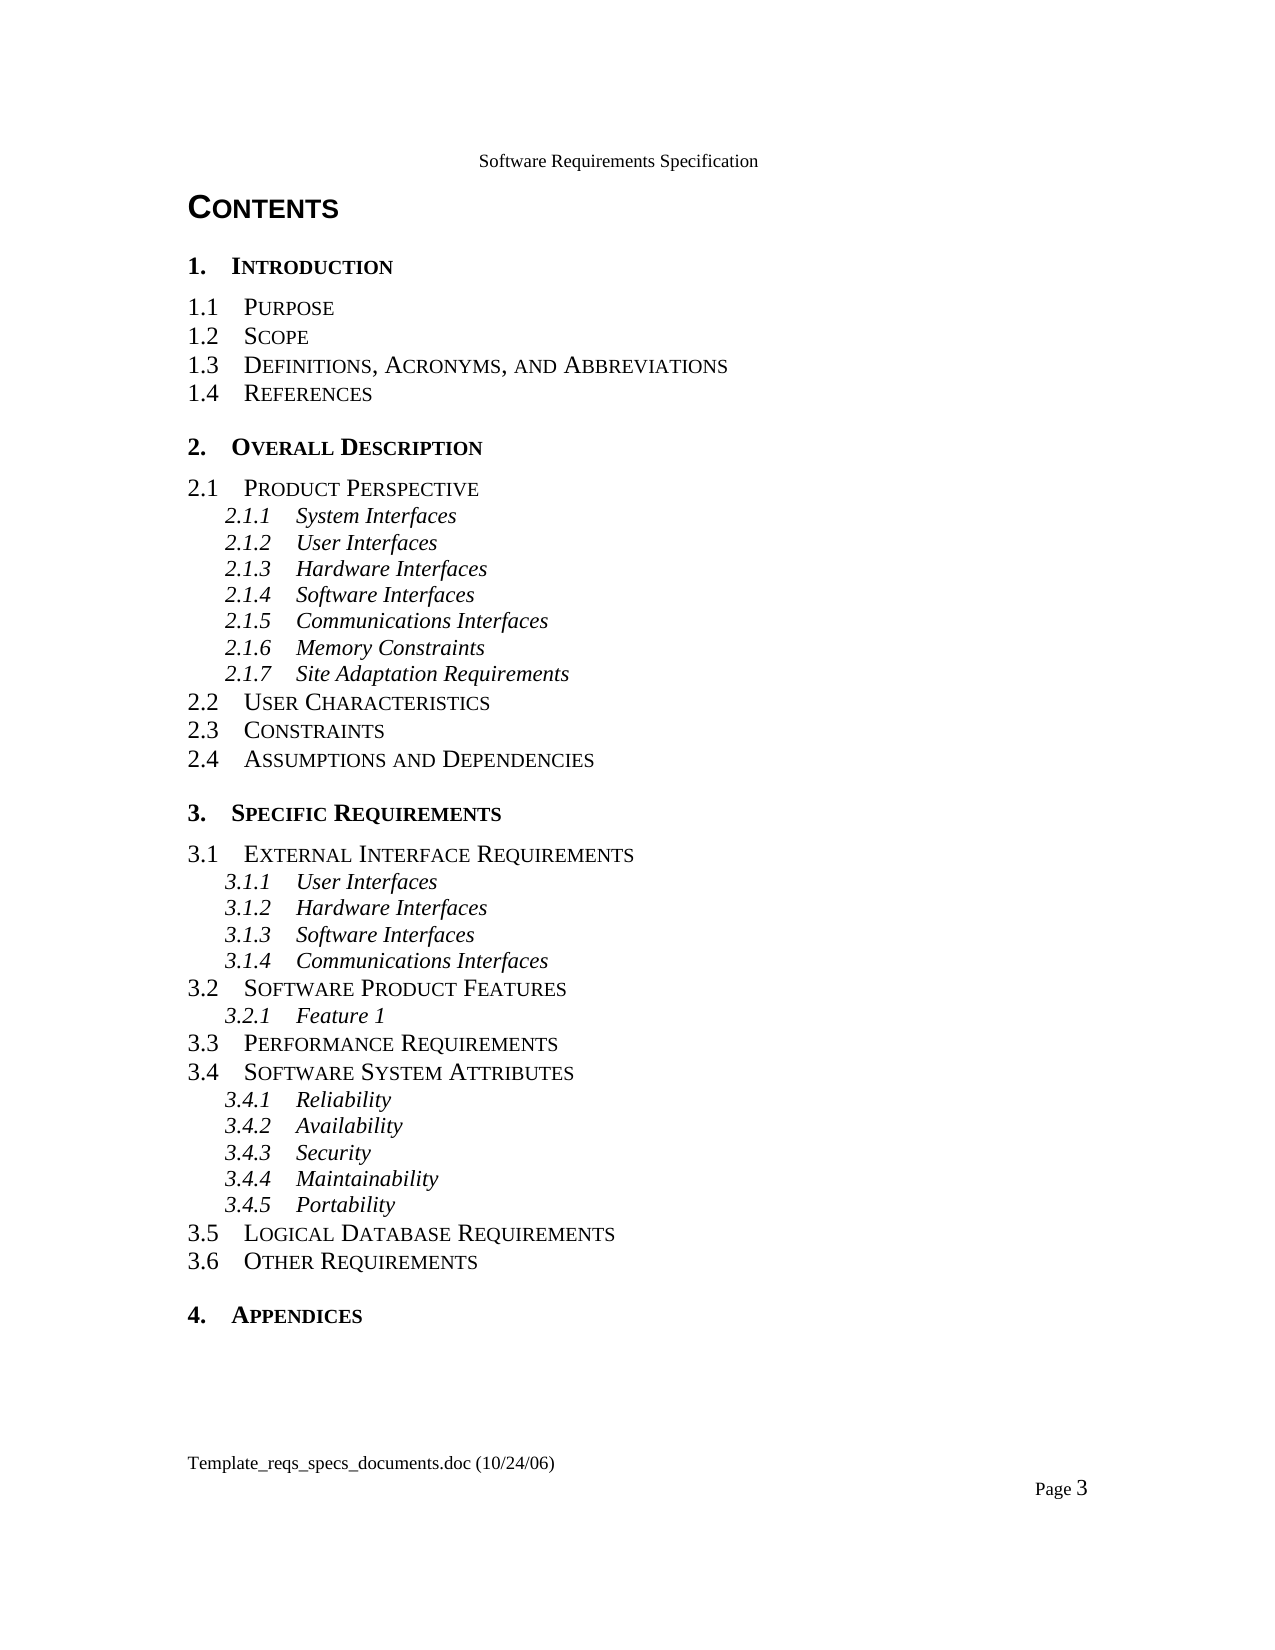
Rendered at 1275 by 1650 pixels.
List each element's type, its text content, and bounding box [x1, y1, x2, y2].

text 3.2 Software Product Features [187, 973, 1087, 1002]
text 1. Introduction [187, 251, 1087, 280]
text 3.1.4 Communications Interfaces [225, 947, 1087, 973]
text Contents [187, 187, 1087, 226]
text 2.1 Product Perspective [187, 473, 1087, 502]
text 3.3 Performance Requirements [187, 1028, 1087, 1057]
text 3.1.3 Software Interfaces [225, 921, 1087, 947]
text 3.4.1 Reliability [225, 1086, 1087, 1112]
text 1.4 References [187, 378, 1087, 407]
text 3. Specific Requirements [187, 798, 1087, 827]
text 2.1.2 User Interfaces [225, 528, 1087, 555]
text 2.4 Assumptions and Dependencies [187, 744, 1087, 773]
text 4. Appendices [187, 1300, 1087, 1329]
text 3.4 Software System Attributes [187, 1057, 1087, 1086]
text 2.3 Constraints [187, 715, 1087, 744]
text 3.5 Logical Database Requirements [187, 1218, 1087, 1246]
text 2.2 User Characteristics [187, 687, 1087, 715]
text 2. Overall Description [187, 432, 1087, 461]
text 2.1.7 Site Adaptation Requirements [225, 660, 1087, 687]
text 2.1.5 Communications Interfaces [225, 608, 1087, 634]
text 2.1.6 Memory Constraints [225, 634, 1087, 660]
text 1.2 Scope [187, 321, 1087, 350]
text 3.1.2 Hardware Interfaces [225, 894, 1087, 921]
text 2.1.3 Hardware Interfaces [225, 555, 1087, 581]
text 3.1.1 User Interfaces [225, 868, 1087, 894]
text 3.2.1 Feature 1 [225, 1002, 1087, 1028]
text 1.1 Purpose [187, 292, 1087, 321]
text 2.1.1 System Interfaces [225, 502, 1087, 528]
text 3.1 External Interface Requirements [187, 839, 1087, 868]
text 3.6 Other Requirements [187, 1246, 1087, 1275]
text 2.1.4 Software Interfaces [225, 581, 1087, 608]
text 3.4.3 Security [225, 1139, 1087, 1165]
text 1.3 Definitions, Acronyms, and Abbreviations [187, 350, 1087, 378]
text 3.4.5 Portability [225, 1191, 1087, 1218]
text 3.4.4 Maintainability [225, 1165, 1087, 1191]
text 3.4.2 Availability [225, 1112, 1087, 1139]
